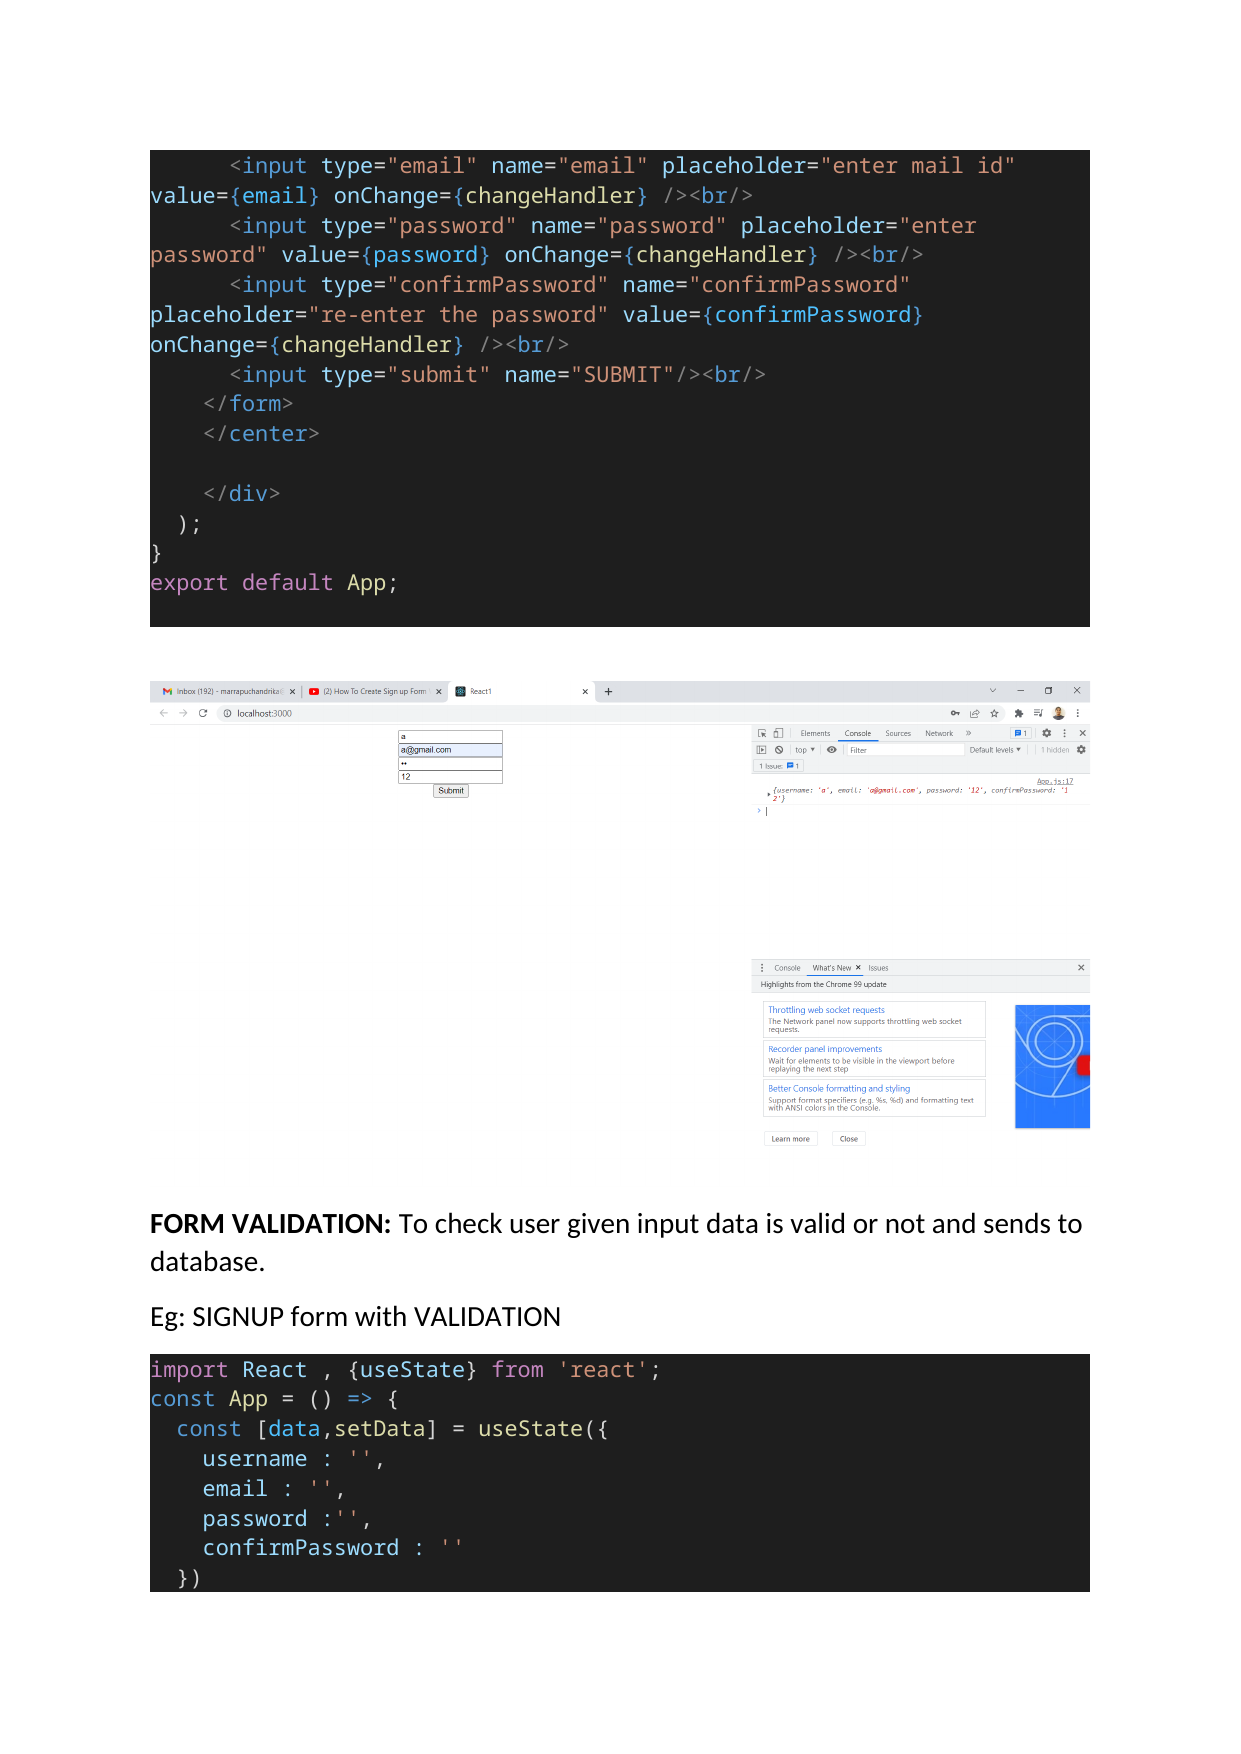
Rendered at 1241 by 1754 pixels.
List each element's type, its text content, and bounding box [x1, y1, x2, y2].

text <input type="submit" name="SUBMIT"/><br/> [150, 358, 1090, 388]
text const [data,setData] = useState({ [150, 1413, 1090, 1443]
text <input type="confirmPassword" name="confirmPassword" placeholder="re-enter the password" value={confirmPassword} onChange={changeHandler} /><br/> [150, 269, 1090, 358]
text } [150, 537, 1090, 567]
text export default App; [150, 567, 1090, 597]
picture [150, 681, 1091, 1187]
text import React , {useState} from 'react'; [150, 1354, 1090, 1383]
text </div> [150, 478, 1090, 507]
text <input type="password" name="password" placeholder="enter password" value={password} onChange={changeHandler} /><br/> [150, 209, 1090, 269]
text const App = () => { [150, 1383, 1090, 1413]
text <input type="email" name="email" placeholder="enter mail id" value={email} onChange={changeHandler} /><br/> [150, 150, 1090, 209]
text }) [150, 1562, 1090, 1592]
text confirmPassword : '' [150, 1532, 1090, 1562]
text ); [150, 507, 1090, 537]
text Eg: SIGNUP form with VALIDATION [150, 1298, 1090, 1334]
text </form> [150, 388, 1090, 418]
text email : '', [150, 1473, 1090, 1503]
text username : '', [150, 1443, 1090, 1473]
text </center> [150, 418, 1090, 448]
text FORM VALIDATION: To check user given input data is valid or not and sends to database. [150, 1205, 1090, 1279]
text password :'', [150, 1503, 1090, 1532]
